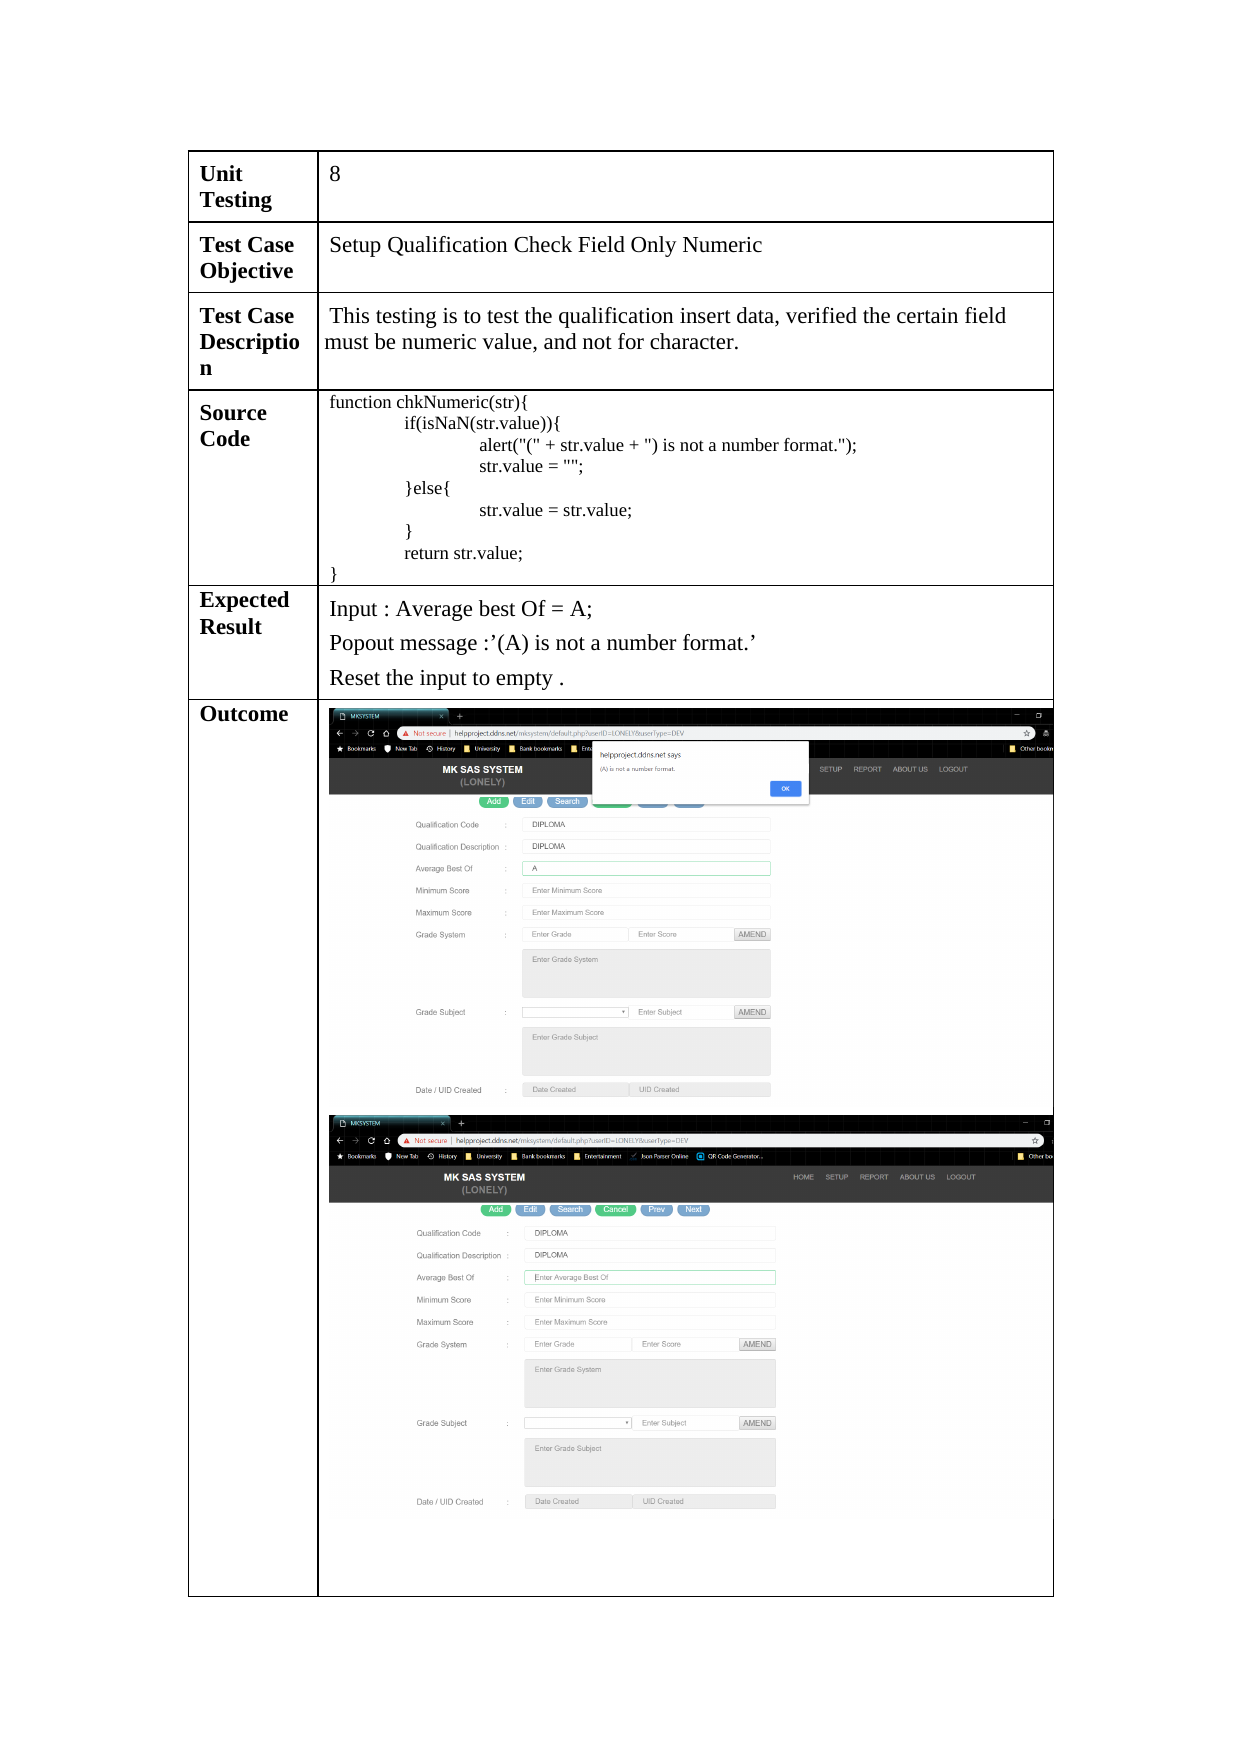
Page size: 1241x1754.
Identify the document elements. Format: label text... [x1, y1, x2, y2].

picture [329, 708, 1054, 1107]
table_cell Setup Qualification Check Field Only Numeric [319, 223, 1053, 292]
table_cell Outcome [189, 700, 317, 1596]
table_cell Test Case Objective [189, 223, 317, 292]
table_cell Test Case Description [189, 293, 317, 389]
table_header 8 [319, 152, 1053, 221]
table_cell Source Code [189, 391, 317, 585]
table_cell function chkNumeric(str){ if(isNaN(str.value)){ alert("(" + str.value + ") is not a number format."); str.value = ""; }else{ str.value = str.value; } return str.value; } [319, 391, 1053, 585]
table_cell [319, 700, 1053, 1596]
table_cell Expected Result [189, 586, 317, 699]
table_header Unit Testing [189, 152, 317, 221]
table_cell This testing is to test the qualification insert data, verified the certain field must be numeric value, and not for character. [319, 293, 1053, 389]
table_cell Input : Average best Of = A; Popout message :’(A) is not a number format.’ Reset the input to empty . [319, 586, 1053, 699]
picture [329, 1115, 1054, 1519]
